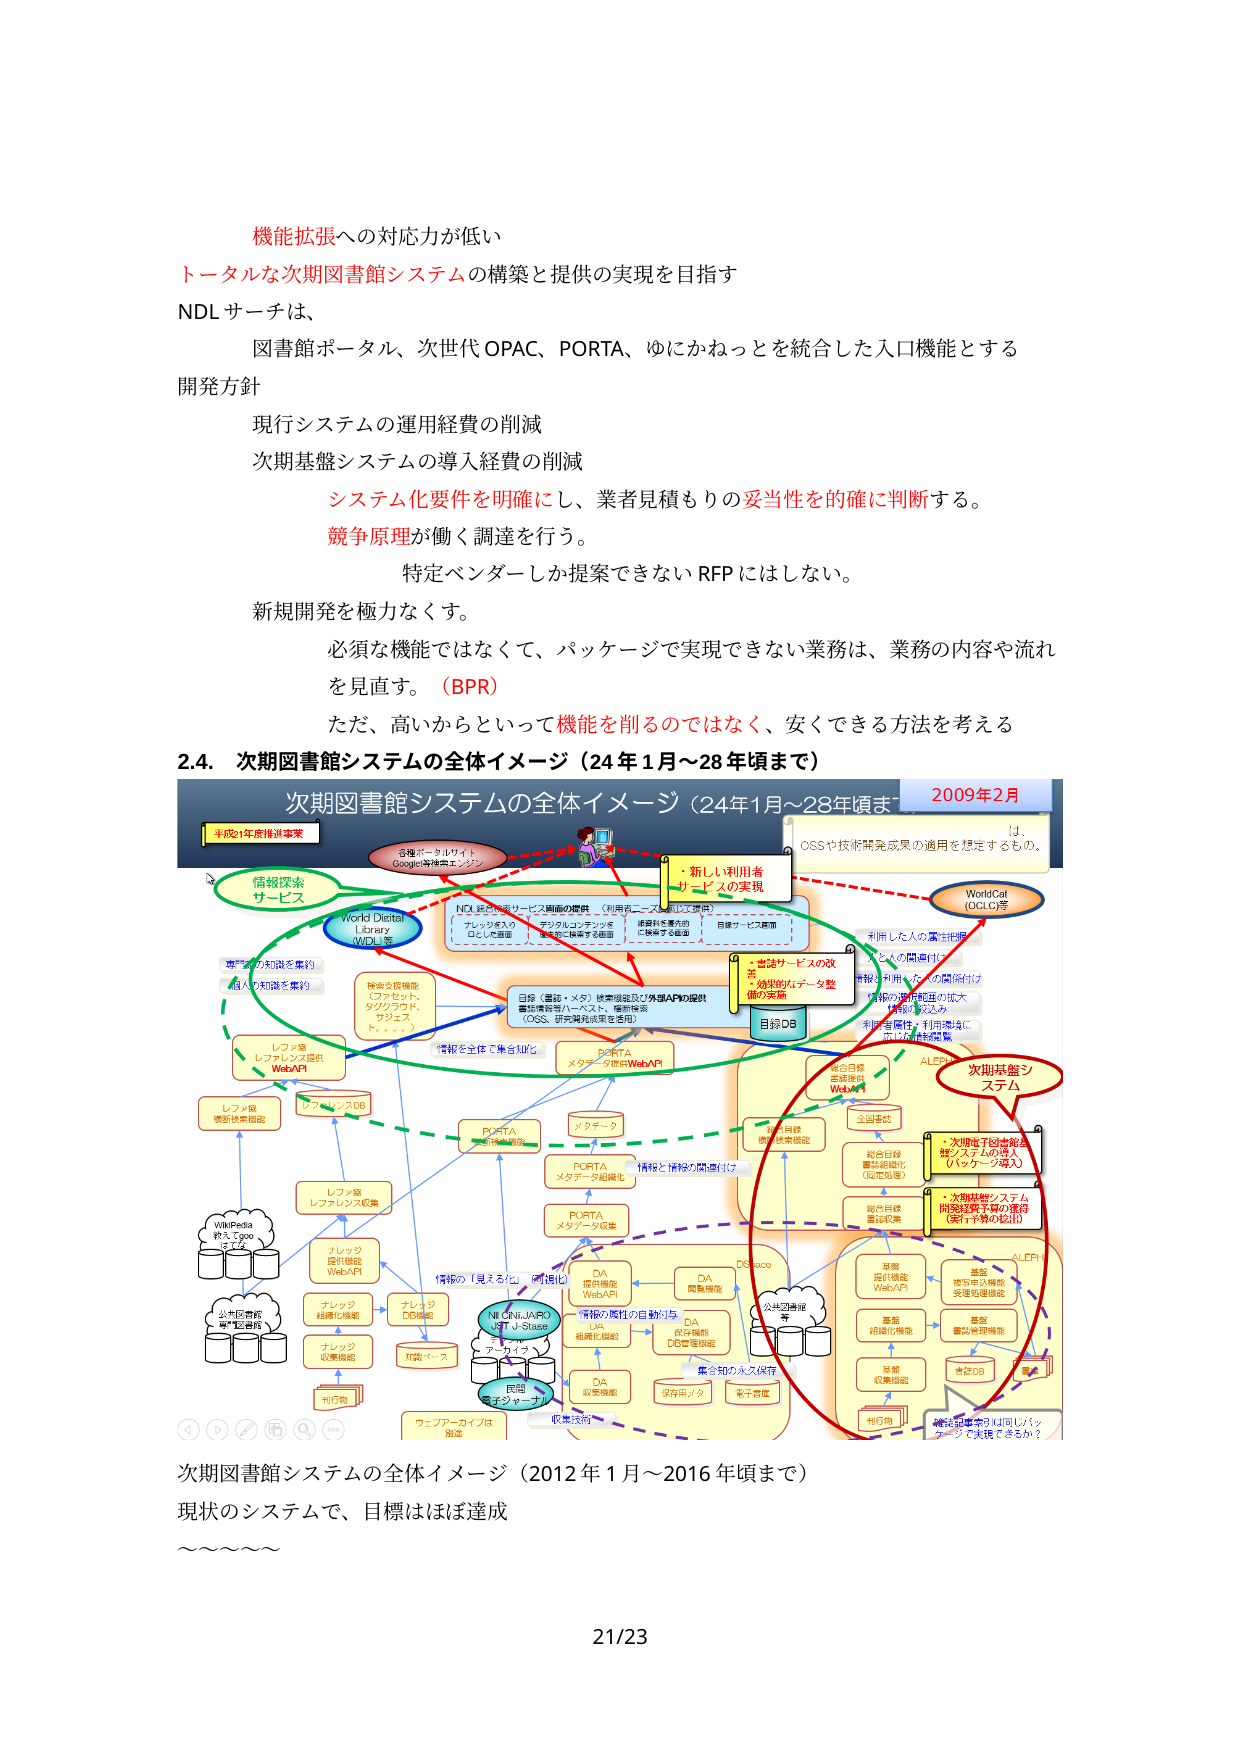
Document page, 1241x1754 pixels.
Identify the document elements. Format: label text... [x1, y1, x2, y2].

text 特定ベンダーしか提案できないRFPにはしない。 [402, 554, 1063, 592]
text 次期図書館システムの全体イメージ（2012年1月～2016年頃まで） [177, 1454, 1063, 1492]
text 図書館ポータル、次世代OPAC、PORTA、ゆにかねっとを統合した入口機能とする [252, 329, 1063, 367]
text ～～～～～ [177, 1529, 1063, 1567]
picture [177, 779, 1063, 1440]
text 必須な機能ではなくて、パッケージで実現できない業務は、業務の内容や流れを見直す。（BPR） [327, 629, 1063, 704]
text トータルな次期図書館システムの構築と提供の実現を目指す [177, 254, 1063, 292]
text 機能拡張への対応力が低い [252, 217, 1063, 254]
text 新規開発を極力なくす。 [252, 592, 1063, 629]
text ただ、高いからといって機能を削るのではなく、安くできる方法を考える [327, 704, 1063, 742]
text 次期基盤システムの導入経費の削減 [252, 442, 1063, 479]
text NDLサーチは、 [177, 292, 1063, 329]
text 現状のシステムで、目標はほぼ達成 [177, 1492, 1063, 1529]
text 開発方針 [177, 367, 1063, 404]
text 現行システムの運用経費の削減 [252, 404, 1063, 442]
text システム化要件を明確にし、業者見積もりの妥当性を的確に判断する。 [327, 479, 1063, 517]
subtitle 次期図書館システムの全体イメージ（24年1月～28年頃まで） [177, 742, 1063, 779]
text 競争原理が働く調達を行う。 [327, 517, 1063, 554]
